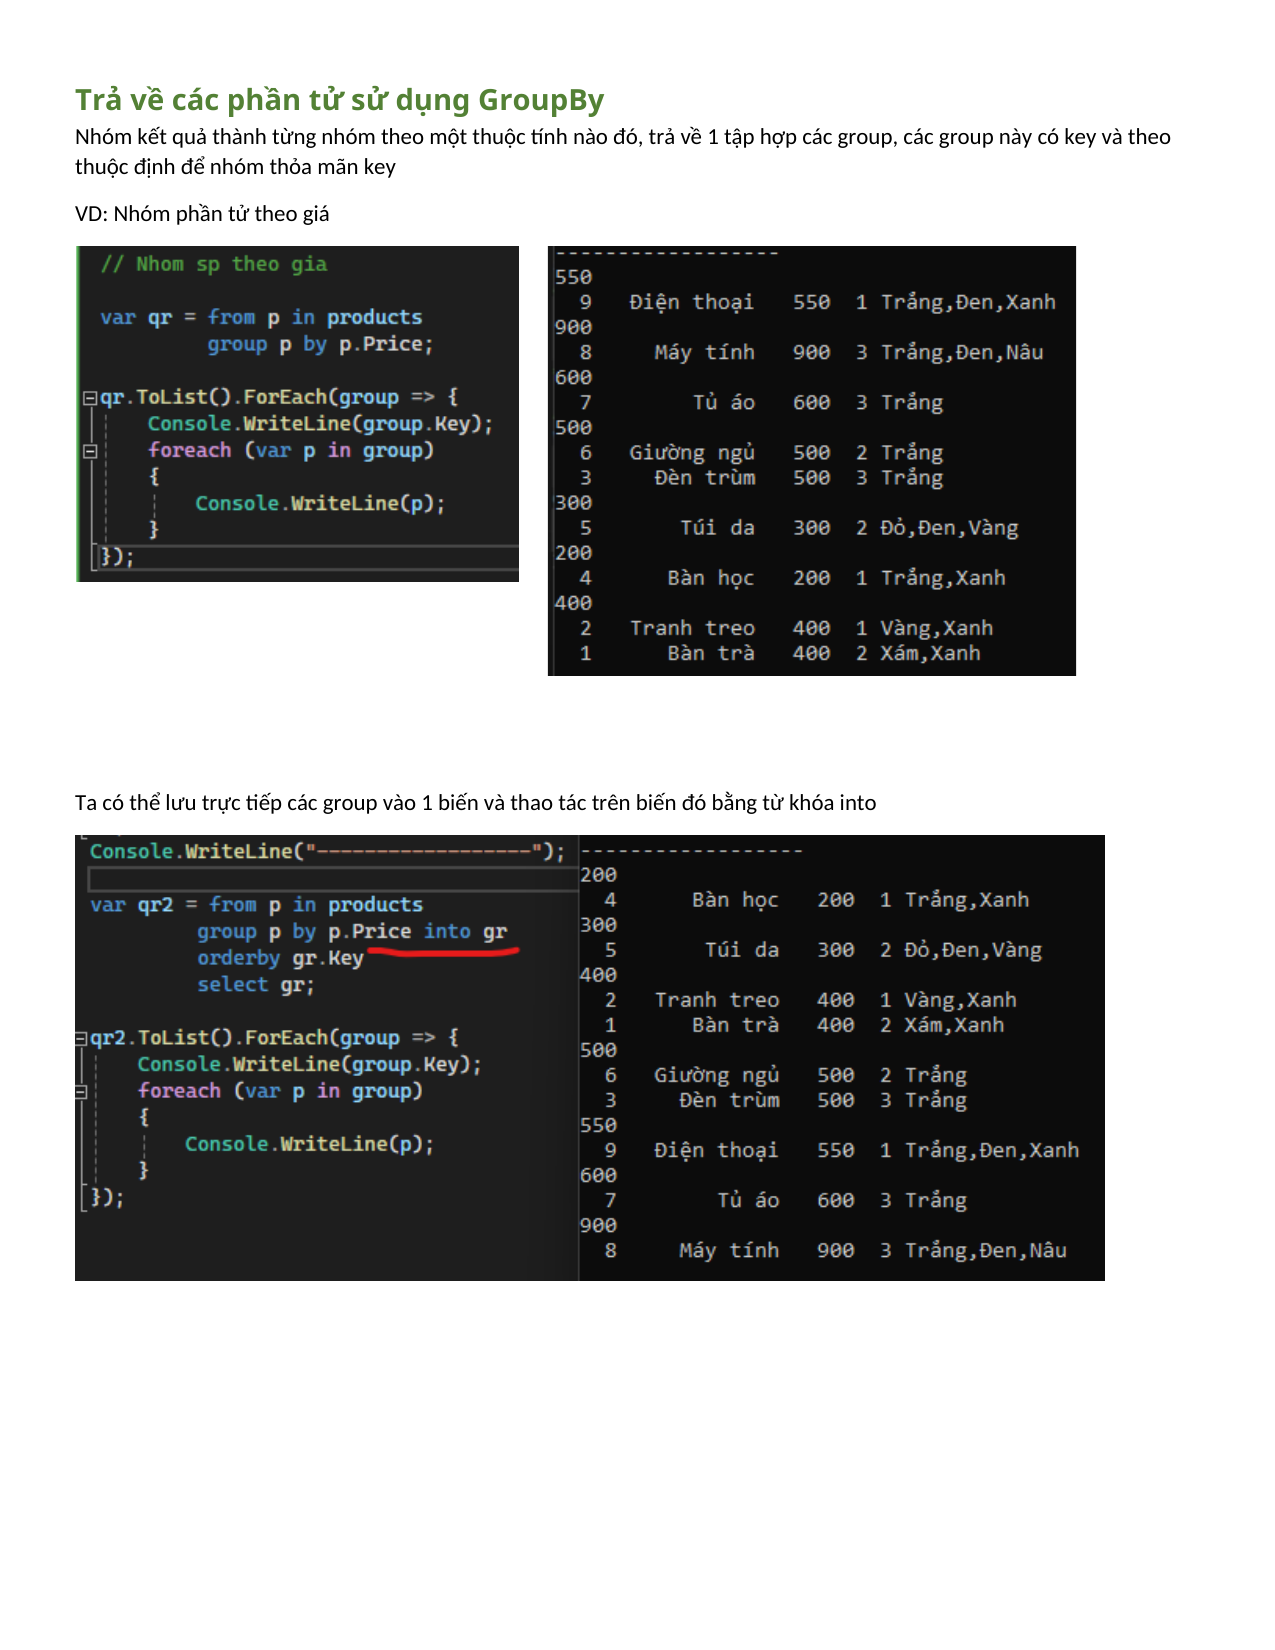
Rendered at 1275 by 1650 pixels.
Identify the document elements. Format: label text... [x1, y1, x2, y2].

text Nhóm kết quả thành từng nhóm theo một thuộc tính nào đó, trả về 1 tập hợp các group, các group này có key và theo thuộc định để nhóm thỏa mãn key [75, 122, 1200, 180]
picture [75, 835, 1105, 1281]
text VD: Nhóm phần tử theo giá [75, 199, 1200, 227]
picture [75, 246, 518, 581]
subtitle Trả về các phần tử sử dụng GroupBy [75, 79, 1200, 119]
text Ta có thể lưu trực tiếp các group vào 1 biến và thao tác trên biến đó bằng từ khóa into [75, 788, 1200, 816]
picture [546, 246, 1075, 676]
